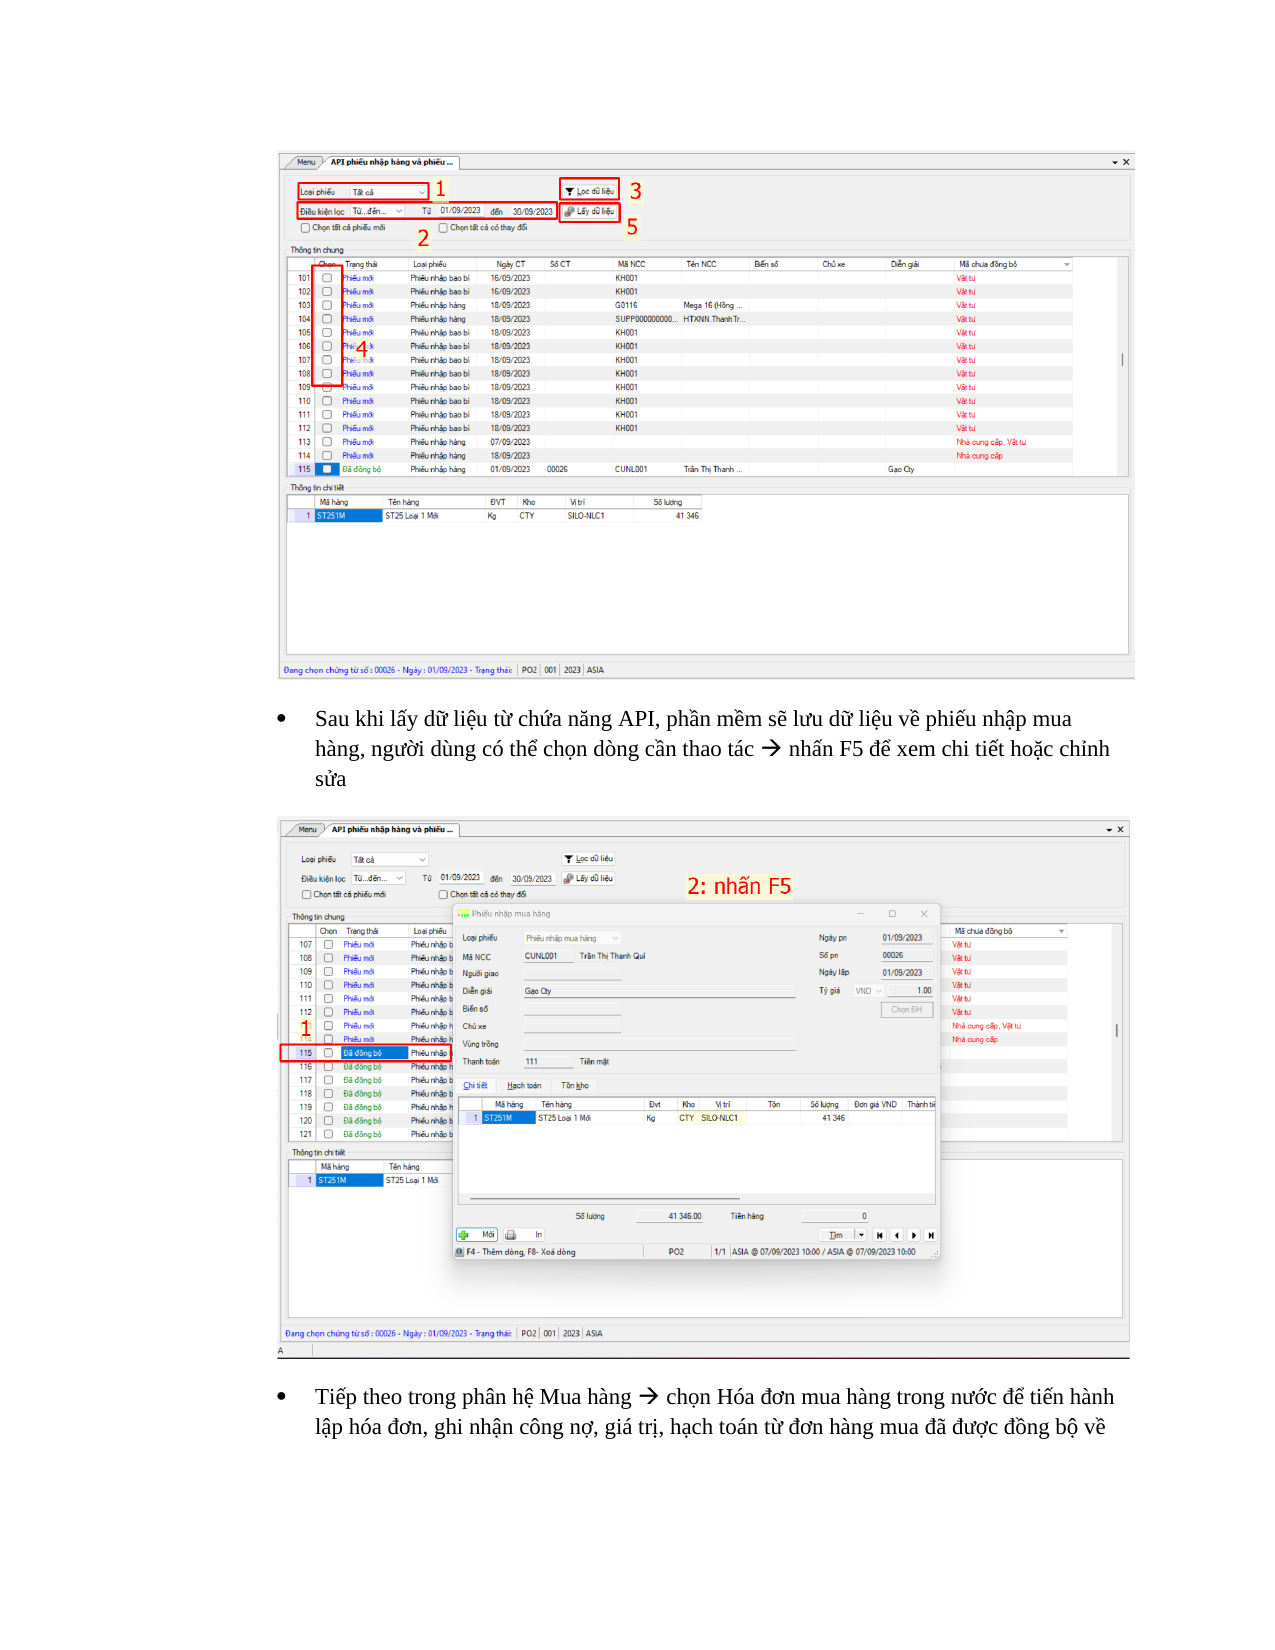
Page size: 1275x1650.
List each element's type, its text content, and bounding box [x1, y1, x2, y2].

list Tiếp theo trong phân hệ Mua hàng chọn Hóa đơn mua hàng trong nước để tiến hành lập hóa đơn, ghi nhận công nợ, giá trị, hạch toán từ đơn hàng mua đã được đồng bộ về [277, 1383, 1125, 1440]
picture [277, 816, 1130, 1359]
picture [277, 150, 1135, 680]
list Sau khi lấy dữ liệu từ chứa năng API, phần mềm sẽ lưu dữ liệu về phiếu nhập mua hàng, người dùng có thể chọn dòng cần thao tác nhấn F5 để xem chi tiết hoặc chỉnh sửa [277, 705, 1125, 792]
